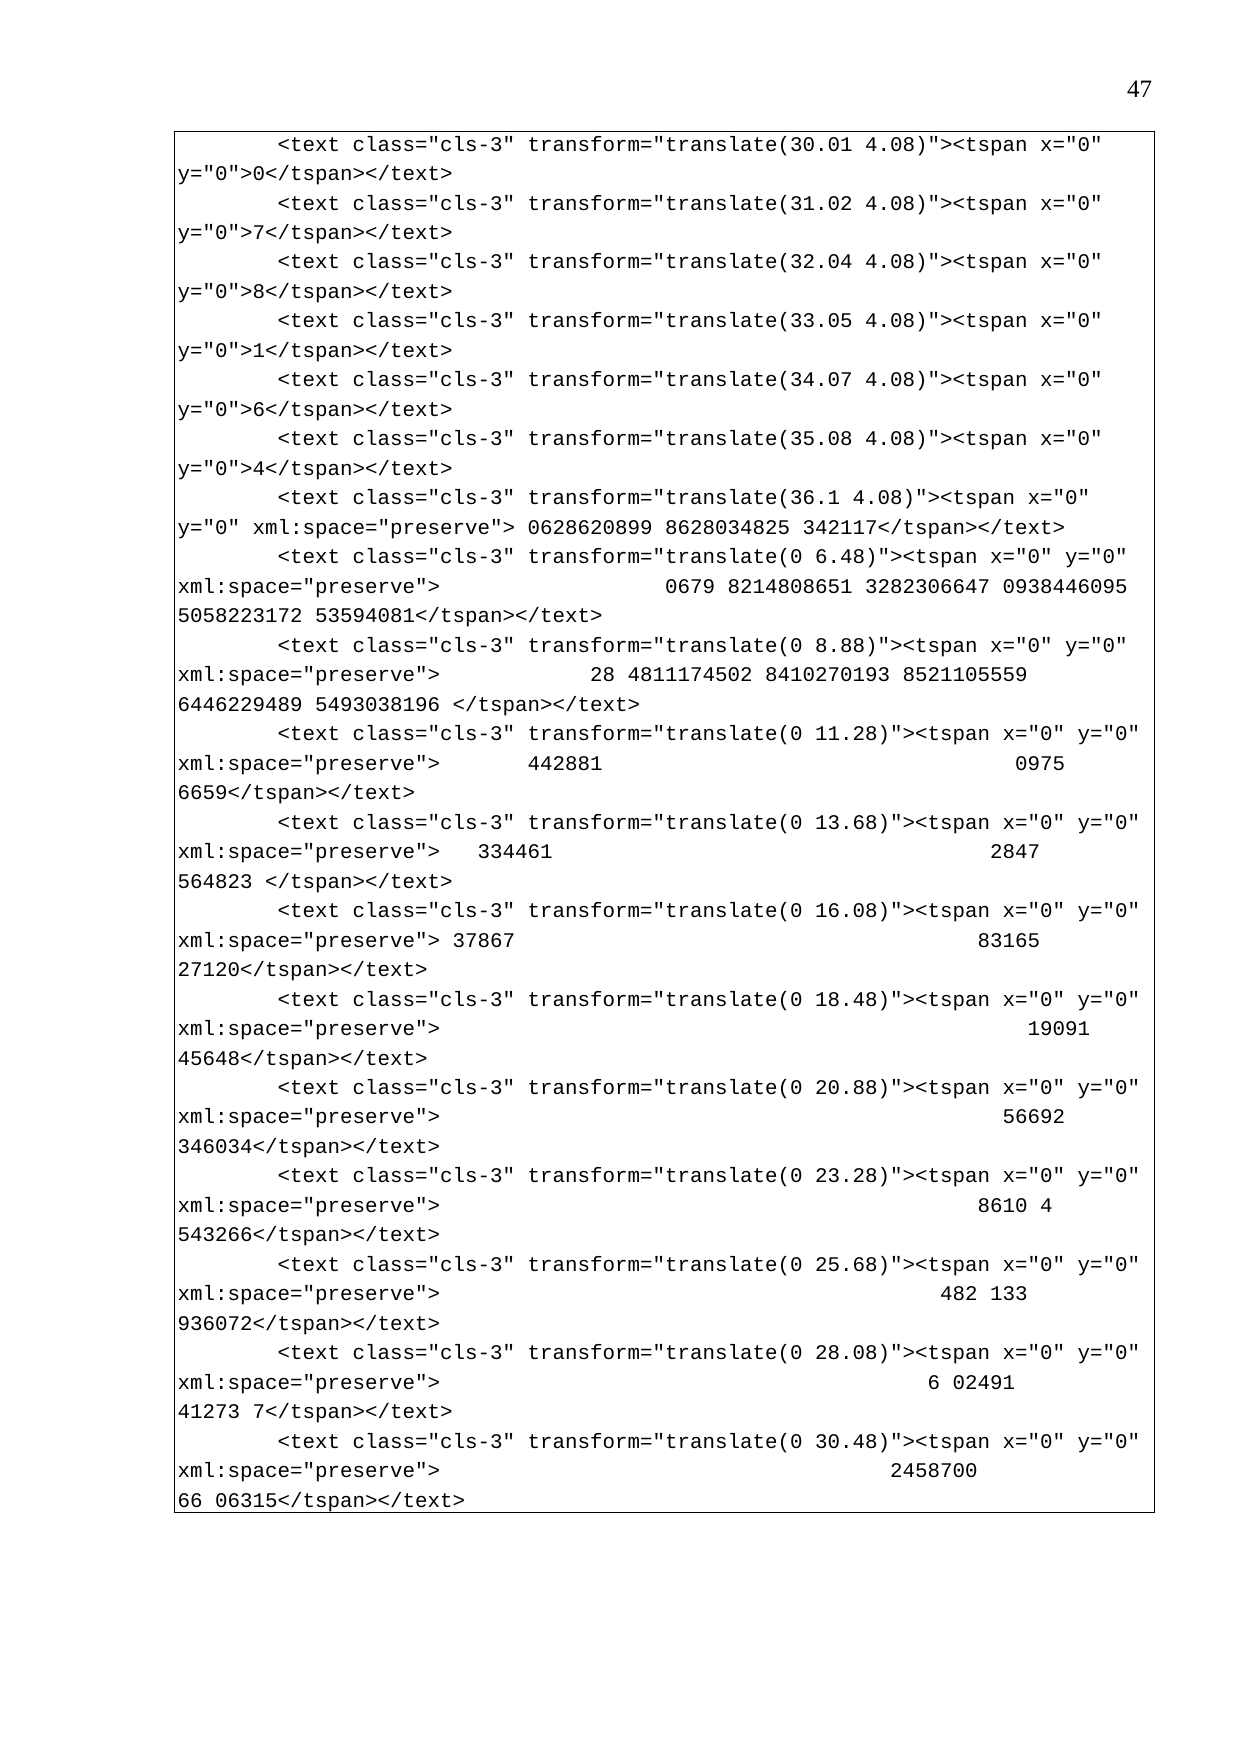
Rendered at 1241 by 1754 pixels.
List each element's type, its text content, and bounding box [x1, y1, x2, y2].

text <text class="cls-3" transform="translate(32.04 4.08)"><tspan x="0" y="0">8</tspan></text> [175, 248, 1154, 305]
text <text class="cls-3" transform="translate(0 18.48)"><tspan x="0" y="0" xml:space="preserve"> 19091 45648</tspan></text> [175, 985, 1154, 1071]
text <text class="cls-3" transform="translate(36.1 4.08)"><tspan x="0" y="0" xml:space="preserve"> 0628620899 8628034825 342117</tspan></text> [175, 484, 1154, 541]
text <text class="cls-3" transform="translate(30.01 4.08)"><tspan x="0" y="0">0</tspan></text> [175, 132, 1154, 187]
text <text class="cls-3" transform="translate(0 11.28)"><tspan x="0" y="0" xml:space="preserve"> 442881 0975 6659</tspan></text> [175, 720, 1154, 806]
text <text class="cls-3" transform="translate(0 25.68)"><tspan x="0" y="0" xml:space="preserve"> 482 133 936072</tspan></text> [175, 1251, 1154, 1336]
text <text class="cls-3" transform="translate(0 13.68)"><tspan x="0" y="0" xml:space="preserve"> 334461 2847 564823 </tspan></text> [175, 808, 1154, 894]
text <text class="cls-3" transform="translate(34.07 4.08)"><tspan x="0" y="0">6</tspan></text> [175, 366, 1154, 423]
text <text class="cls-3" transform="translate(0 20.88)"><tspan x="0" y="0" xml:space="preserve"> 56692 346034</tspan></text> [175, 1074, 1154, 1159]
text <text class="cls-3" transform="translate(0 16.08)"><tspan x="0" y="0" xml:space="preserve"> 37867 83165 27120</tspan></text> [175, 897, 1154, 983]
text <text class="cls-3" transform="translate(0 8.88)"><tspan x="0" y="0" xml:space="preserve"> 28 4811174502 8410270193 8521105559 6446229489 5493038196 </tspan></text> [175, 632, 1154, 717]
text <text class="cls-3" transform="translate(31.02 4.08)"><tspan x="0" y="0">7</tspan></text> [175, 189, 1154, 246]
text <text class="cls-3" transform="translate(0 6.48)"><tspan x="0" y="0" xml:space="preserve"> 0679 8214808651 3282306647 0938446095 5058223172 53594081</tspan></text> [175, 543, 1154, 629]
text <text class="cls-3" transform="translate(35.08 4.08)"><tspan x="0" y="0">4</tspan></text> [175, 425, 1154, 482]
text <text class="cls-3" transform="translate(0 23.28)"><tspan x="0" y="0" xml:space="preserve"> 8610 4 543266</tspan></text> [175, 1162, 1154, 1248]
text <text class="cls-3" transform="translate(0 30.48)"><tspan x="0" y="0" xml:space="preserve"> 2458700 66 06315</tspan></text> [175, 1428, 1154, 1512]
text <text class="cls-3" transform="translate(0 28.08)"><tspan x="0" y="0" xml:space="preserve"> 6 02491 41273 7</tspan></text> [175, 1339, 1154, 1425]
text <text class="cls-3" transform="translate(33.05 4.08)"><tspan x="0" y="0">1</tspan></text> [175, 307, 1154, 364]
